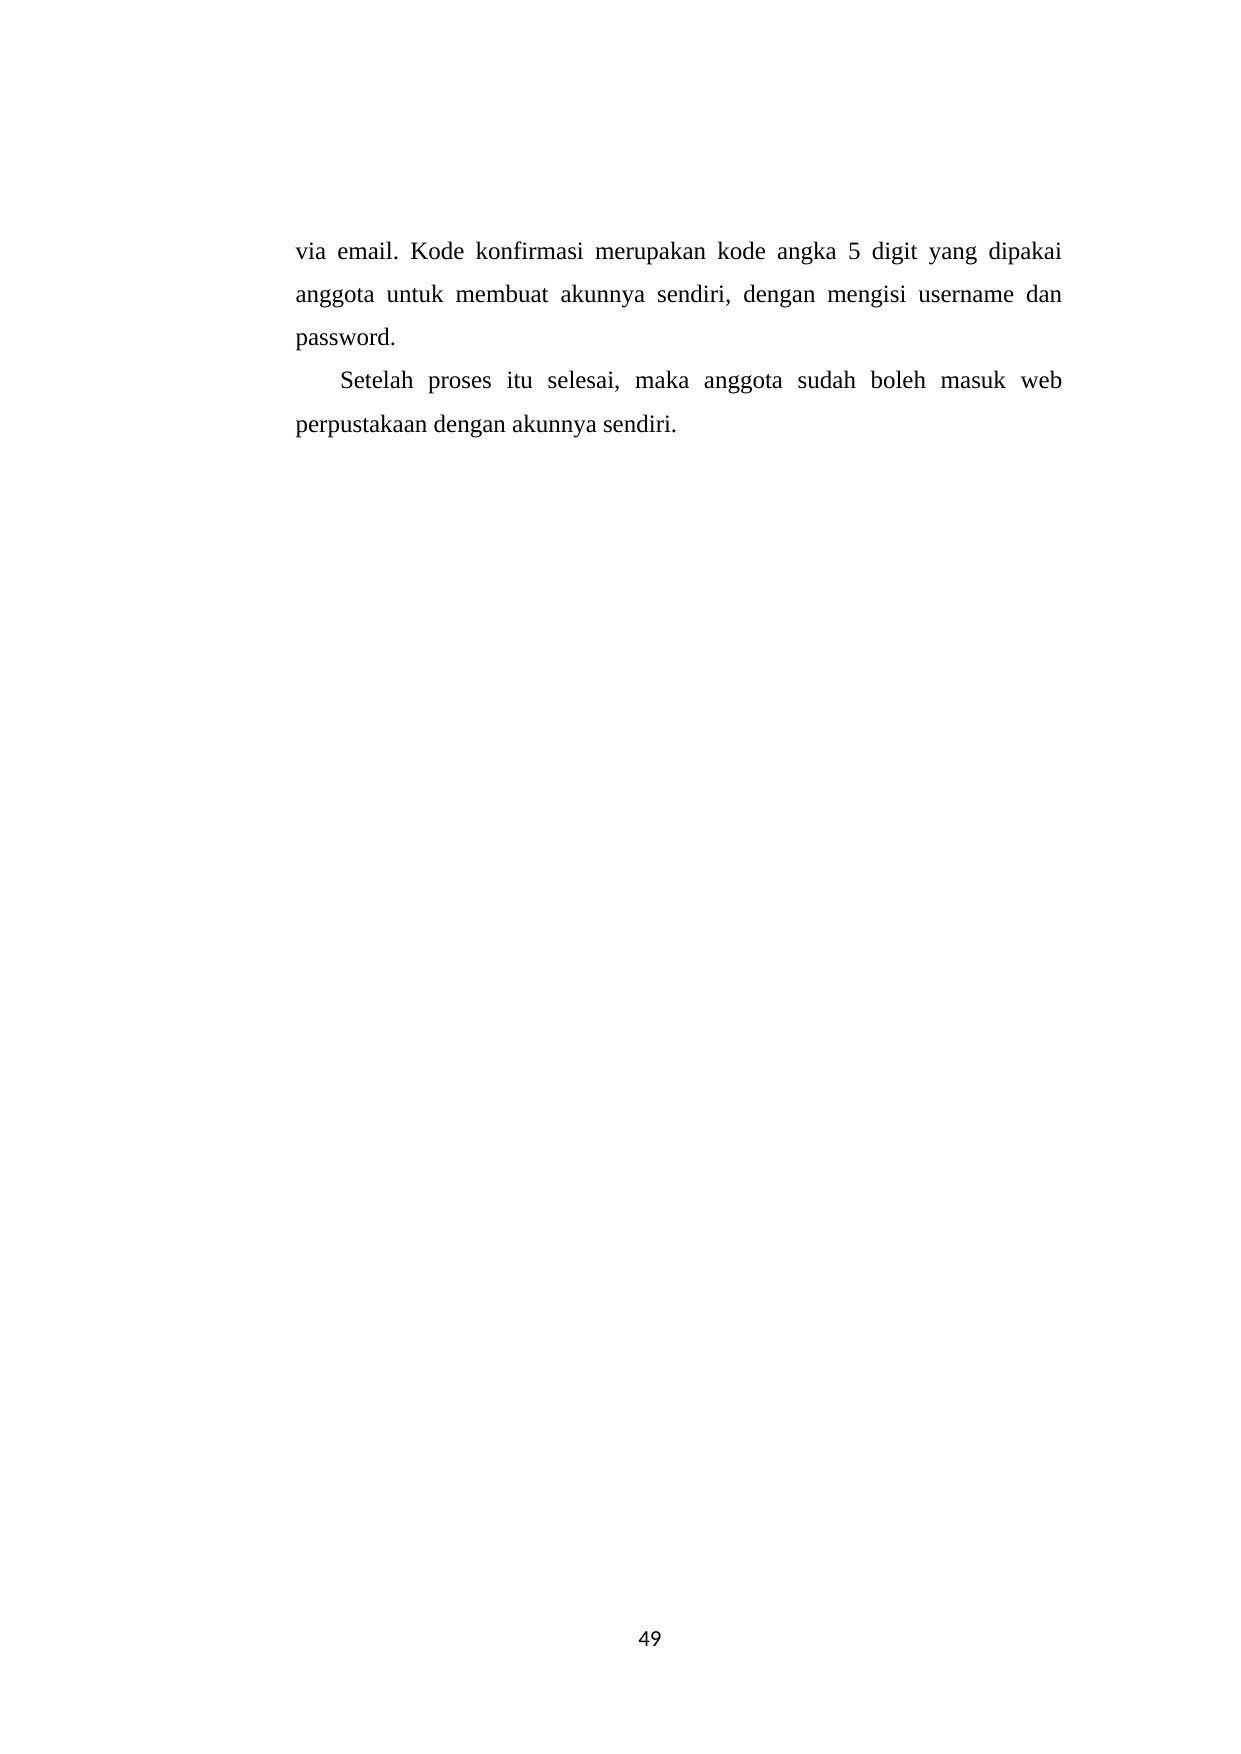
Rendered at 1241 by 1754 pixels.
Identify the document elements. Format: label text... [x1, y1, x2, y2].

list Setelah proses itu selesai, maka anggota sudah boleh masuk web perpustakaan dengan akunnya sendiri. [295, 366, 1063, 437]
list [295, 236, 1063, 351]
